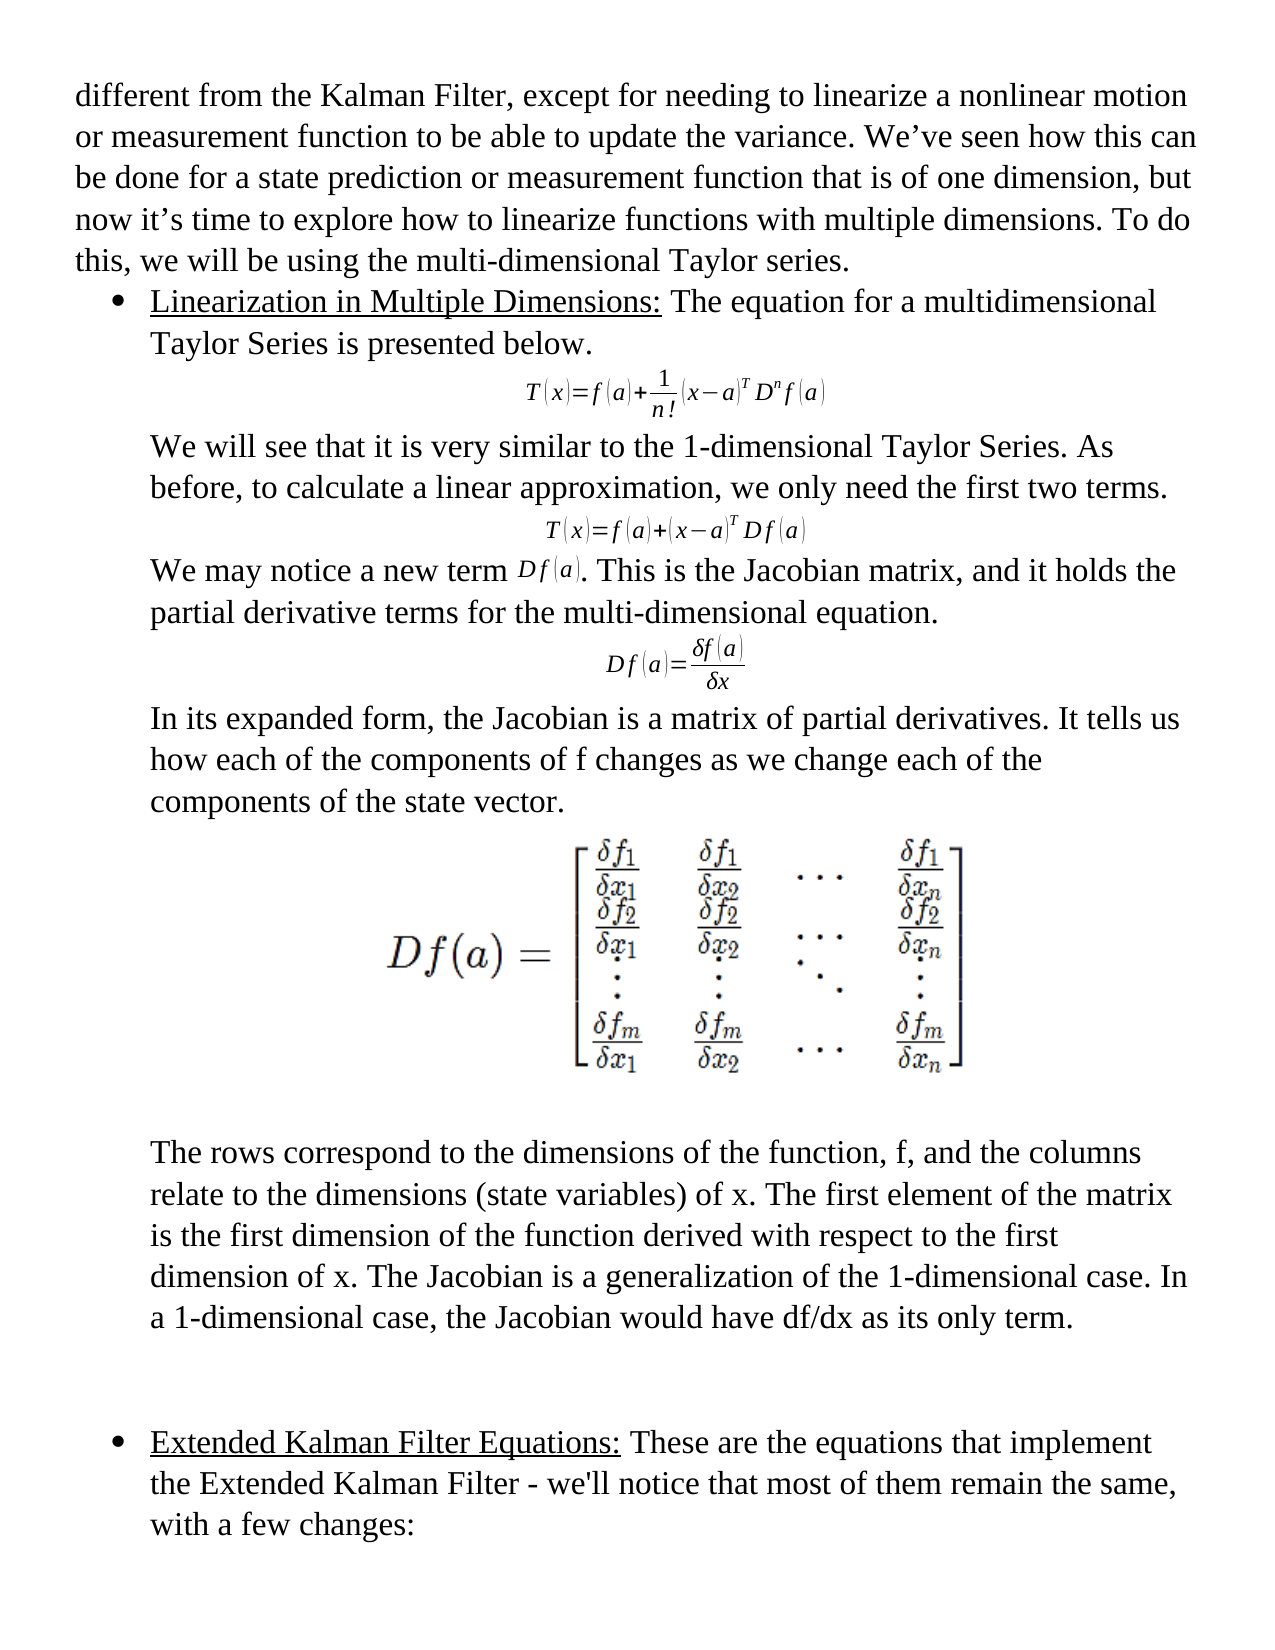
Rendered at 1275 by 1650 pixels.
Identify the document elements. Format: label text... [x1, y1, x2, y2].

list We may notice a new term . This is the Jacobian matrix, and it holds the partial derivative terms for the multi-dimensional equation. [150, 551, 1200, 630]
list Linearization in Multiple Dimensions: The equation for a multidimensional Taylor Series is presented below. [112, 282, 1200, 361]
picture [364, 822, 986, 1087]
list We will see that it is very similar to the 1-dimensional Taylor Series. As before, to calculate a linear approximation, we only need the first two terms. [150, 426, 1200, 506]
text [75, 75, 1200, 279]
list In its expanded form, the Jacobian is a matrix of partial derivatives. It tells us how each of the components of f changes as we change each of the components of the state vector. [150, 698, 1200, 819]
list Extended Kalman Filter Equations: These are the equations that implement the Extended Kalman Filter - we'll notice that most of them remain the same, with a few changes: [112, 1422, 1200, 1543]
list The rows correspond to the dimensions of the function, f, and the columns relate to the dimensions (state variables) of x. The first element of the matrix is the first dimension of the function derived with respect to the first dimension of x. The Jacobian is a generalization of the 1-dimensional case. In a 1-dimensional case, the Jacobian would have df/dx as its only term. [150, 1132, 1200, 1336]
